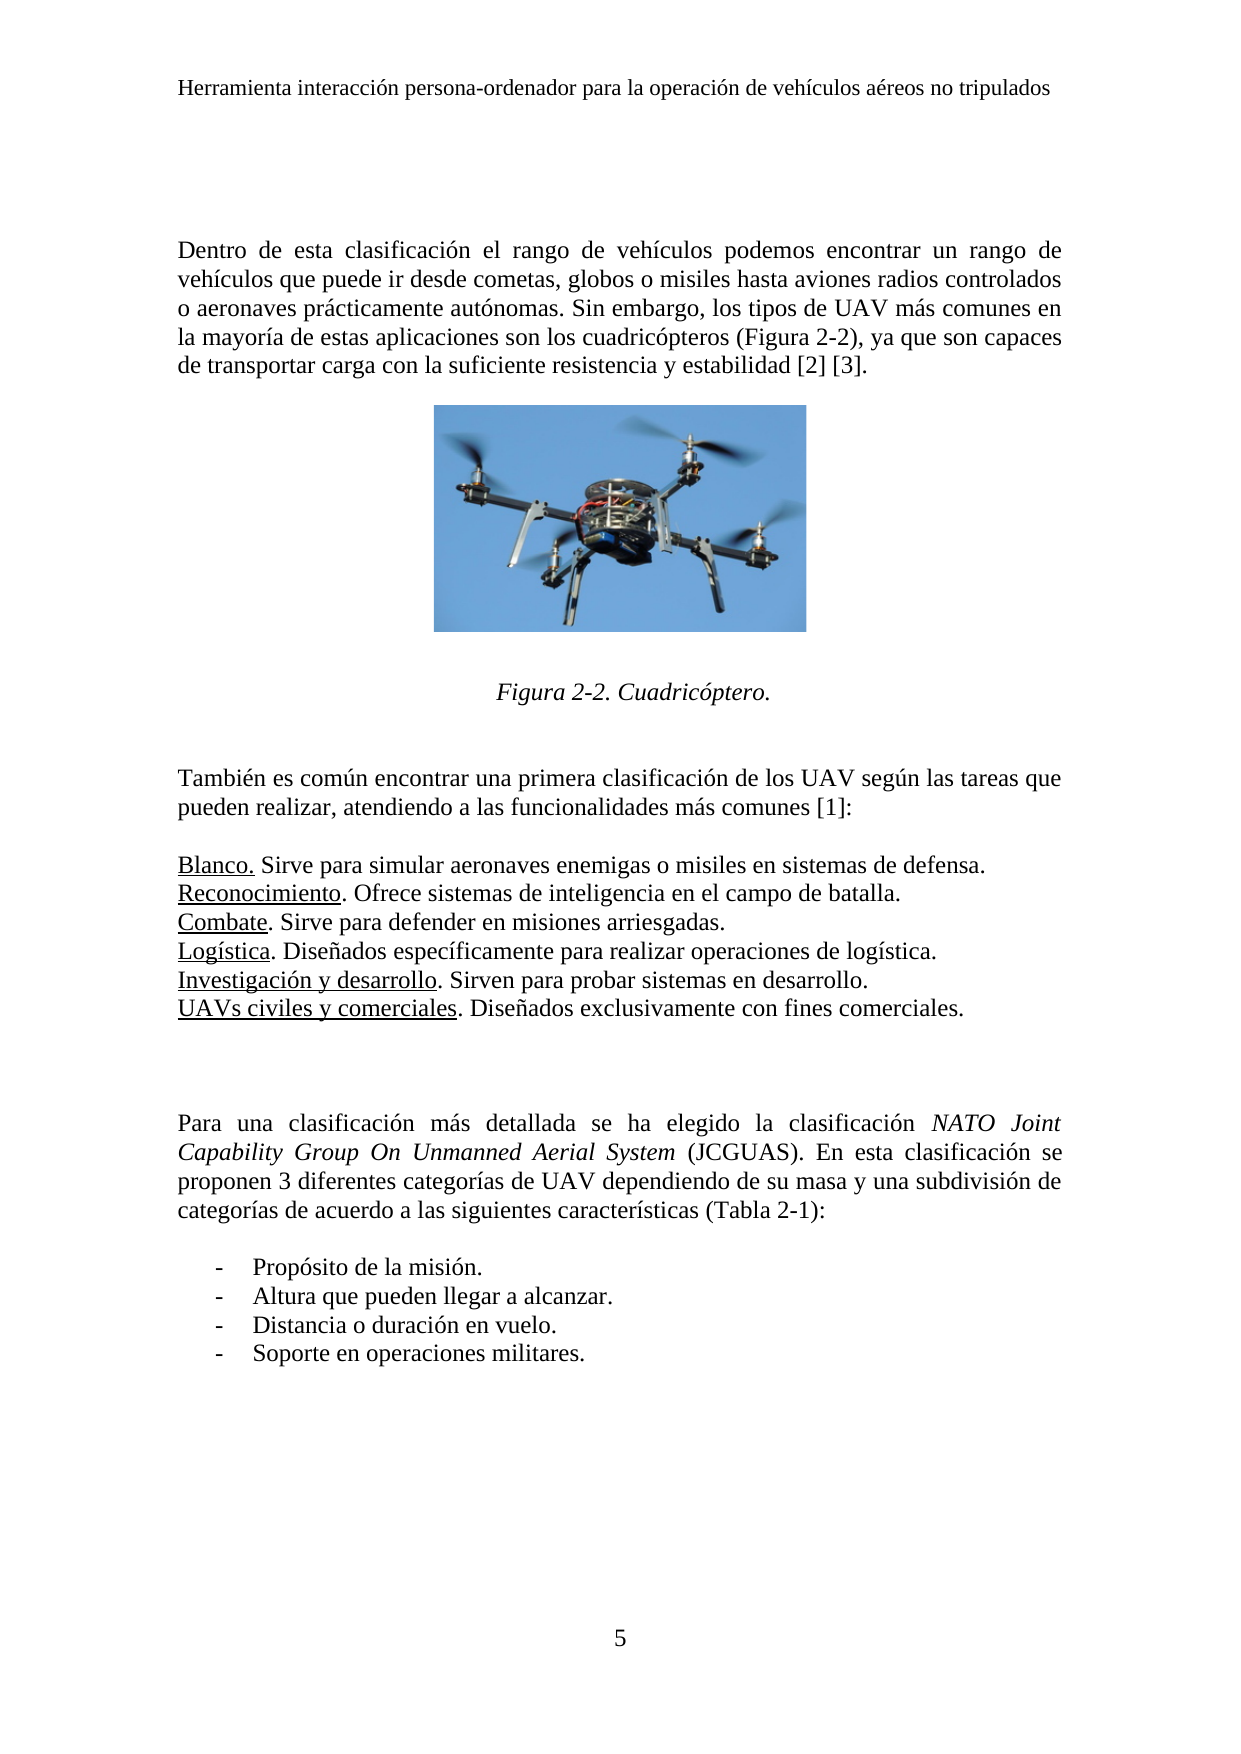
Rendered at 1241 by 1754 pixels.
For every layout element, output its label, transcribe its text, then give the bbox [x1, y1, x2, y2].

picture [433, 405, 807, 632]
text Dentro de esta clasificación el rango de vehículos podemos encontrar un rango de vehículos que puede ir desde cometas, globos o misiles hasta aviones radios controlados o aeronaves prácticamente autónomas. Sin embargo, los tipos de UAV más comunes en la mayoría de estas aplicaciones son los cuadricópteros (Figura 2-2), ya que son capaces de transportar carga con la suficiente resistencia y estabilidad [2] [3]. [177, 236, 1063, 379]
text Reconocimiento. Ofrece sistemas de inteligencia en el campo de batalla. [177, 878, 1063, 907]
text Logística. Diseñados específicamente para realizar operaciones de logística. [177, 936, 1063, 965]
text Blanco. Sirve para simular aeronaves enemigas o misiles en sistemas de defensa. [177, 850, 1063, 878]
text Figura 2-2. Cuadricóptero. [177, 677, 1063, 706]
text También es común encontrar una primera clasificación de los UAV según las tareas que pueden realizar, atendiendo a las funcionalidades más comunes [1]: [177, 763, 1063, 821]
text Combate. Sirve para defender en misiones arriesgadas. [177, 907, 1063, 936]
list Altura que pueden llegar a alcanzar. [215, 1281, 1063, 1310]
text UAVs civiles y comerciales. Diseñados exclusivamente con fines comerciales. [177, 993, 1063, 1022]
text Para una clasificación más detallada se ha elegido la clasificación NATO Joint Capability Group On Unmanned Aerial System (JCGUAS). En esta clasificación se proponen 3 diferentes categorías de UAV dependiendo de su masa y una subdivisión de categorías de acuerdo a las siguientes características (Tabla 2-1): [177, 1108, 1063, 1223]
list Soporte en operaciones militares. [215, 1338, 1063, 1367]
list Propósito de la misión. [215, 1252, 1063, 1281]
list Distancia o duración en vuelo. [215, 1310, 1063, 1338]
text Investigación y desarrollo. Sirven para probar sistemas en desarrollo. [177, 965, 1063, 993]
